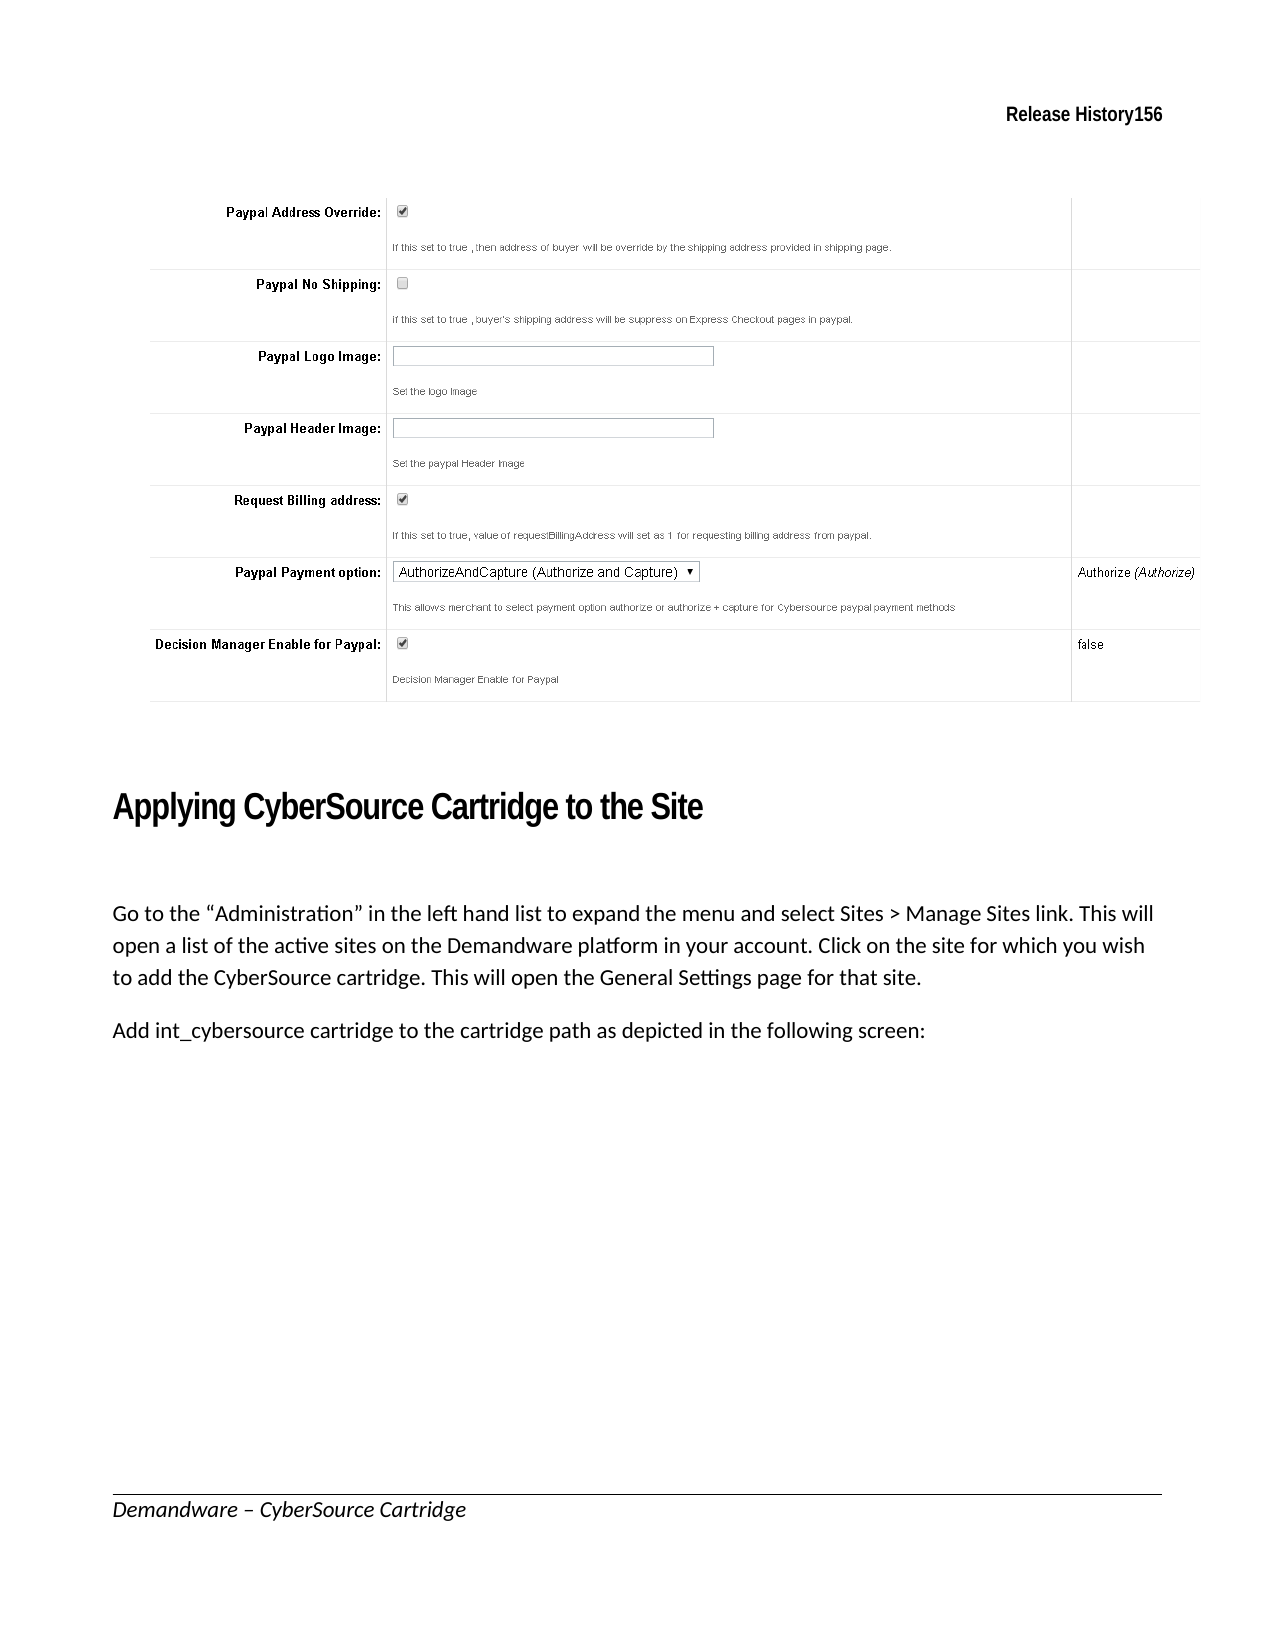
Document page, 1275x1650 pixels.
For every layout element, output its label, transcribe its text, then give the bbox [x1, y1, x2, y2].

text Add int_cybersource cartridge to the cartridge path as depicted in the following screen: [112, 1016, 1162, 1044]
picture [150, 198, 1200, 702]
text Go to the “Administration” in the left hand list to expand the menu and select Sites > Manage Sites link. This will open a list of the active sites on the Demandware platform in your account. Click on the site for which you wish to add the CyberSource cartridge. This will open the General Settings page for that site. [112, 899, 1162, 991]
subtitle Applying CyberSource Cartridge to the Site [112, 784, 1162, 827]
